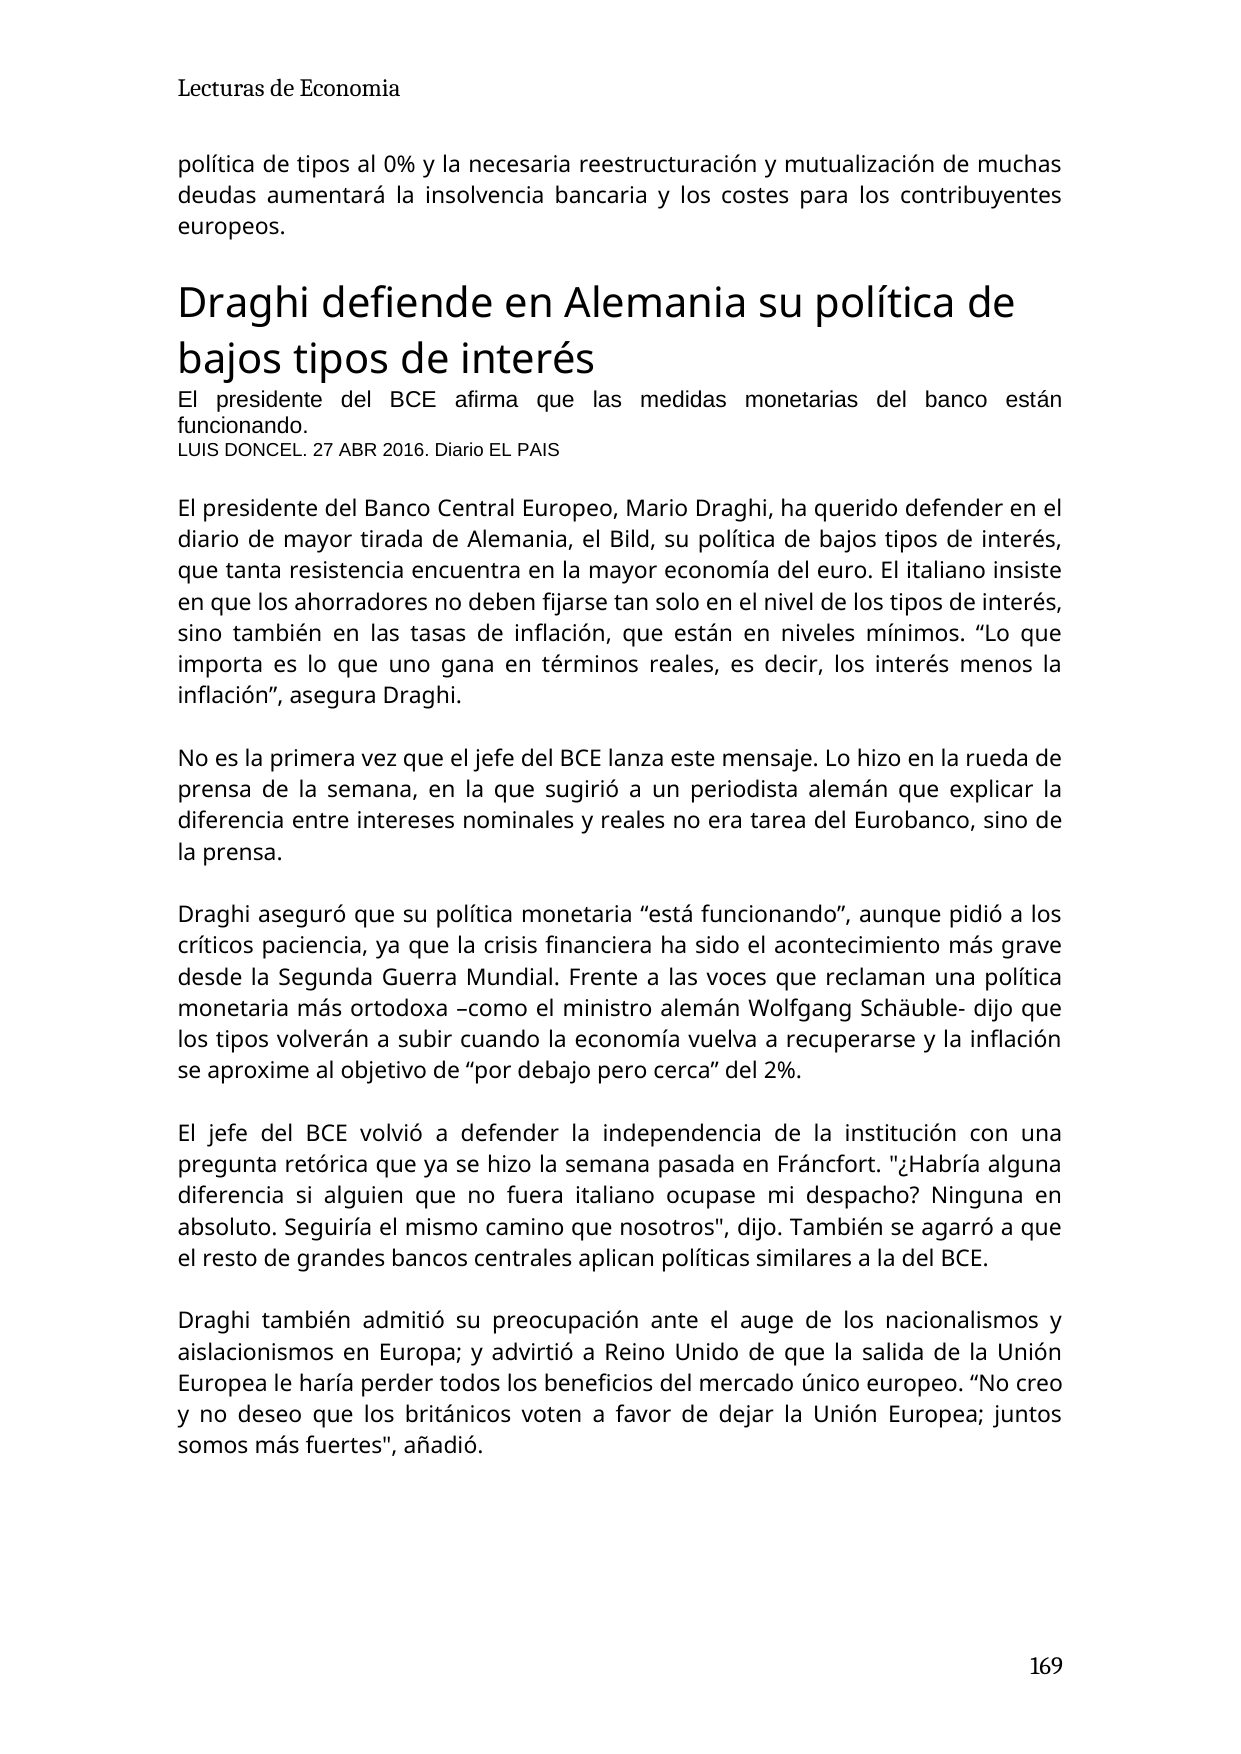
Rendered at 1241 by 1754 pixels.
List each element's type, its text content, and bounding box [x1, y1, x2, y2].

text LUIS DONCEL. 27 ABR 2016. Diario EL PAIS [177, 439, 1063, 460]
text No es la primera vez que el jefe del BCE lanza este mensaje. Lo hizo en la rueda de prensa de la semana, en la que sugirió a un periodista alemán que explicar la diferencia entre intereses nominales y reales no era tarea del Eurobanco, sino de la prensa. [177, 742, 1063, 867]
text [177, 148, 1063, 241]
text El presidente del Banco Central Europeo, Mario Draghi, ha querido defender en el diario de mayor tirada de Alemania, el Bild, su política de bajos tipos de interés, que tanta resistencia encuentra en la mayor economía del euro. El italiano insiste en que los ahorradores no deben fijarse tan solo en el nivel de los tipos de interés, sino también en las tasas de inflación, que están en niveles mínimos. “Lo que importa es lo que uno gana en términos reales, es decir, los interés menos la inflación”, asegura Draghi. [177, 492, 1063, 710]
text Draghi también admitió su preocupación ante el auge de los nacionalismos y aislacionismos en Europa; y advirtió a Reino Unido de que la salida de la Unión Europea le haría perder todos los beneficios del mercado único europeo. “No creo y no deseo que los británicos voten a favor de dejar la Unión Europea; juntos somos más fuertes", añadió. [177, 1304, 1063, 1460]
text El presidente del BCE afirma que las medidas monetarias del banco están funcionando. [177, 386, 1063, 439]
text El jefe del BCE volvió a defender la independencia de la institución con una pregunta retórica que ya se hizo la semana pasada en Fráncfort. "¿Habría alguna diferencia si alguien que no fuera italiano ocupase mi despacho? Ninguna en absoluto. Seguiría el mismo camino que nosotros", dijo. También se agarró a que el resto de grandes bancos centrales aplican políticas similares a la del BCE. [177, 1117, 1063, 1273]
text Draghi defiende en Alemania su política de bajos tipos de interés [177, 273, 1063, 386]
text Draghi aseguró que su política monetaria “está funcionando”, aunque pidió a los críticos paciencia, ya que la crisis financiera ha sido el acontecimiento más grave desde la Segunda Guerra Mundial. Frente a las voces que reclaman una política monetaria más ortodoxa –como el ministro alemán Wolfgang Schäuble- dijo que los tipos volverán a subir cuando la economía vuelva a recuperarse y la inflación se aproxime al objetivo de “por debajo pero cerca” del 2%. [177, 898, 1063, 1085]
